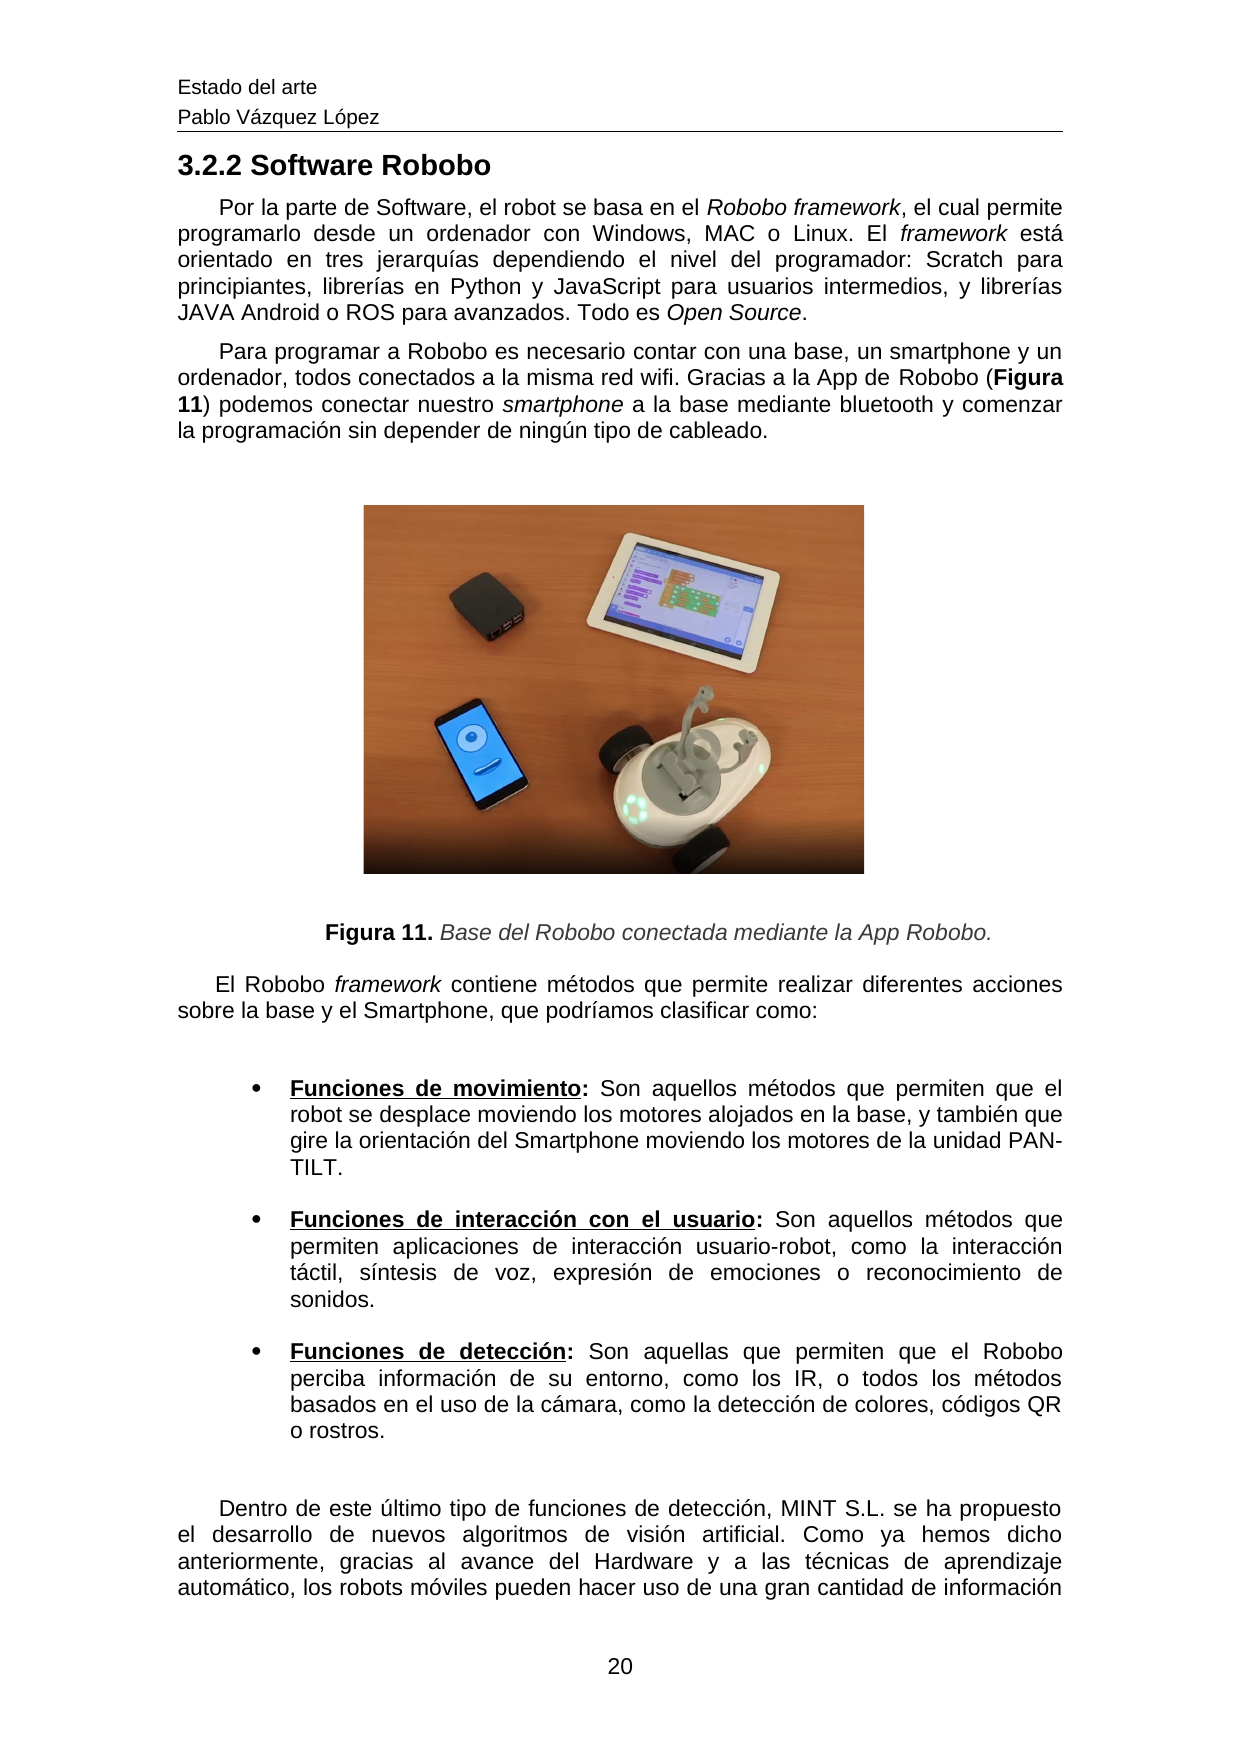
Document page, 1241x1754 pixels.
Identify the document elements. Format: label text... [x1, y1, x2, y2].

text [177, 1495, 1063, 1600]
text Por la parte de Software, el robot se basa en el Robobo framework, el cual permite programarlo desde un ordenador con Windows, MAC o Linux. El framework está orientado en tres jerarquías dependiendo el nivel del programador: Scratch para principiantes, librerías en Python y JavaScript para usuarios intermedios, y librerías JAVA Android o ROS para avanzados. Todo es Open Source. [177, 194, 1063, 326]
subtitle 3.2.2 Software Robobo [177, 148, 1063, 181]
text El Robobo framework contiene métodos que permite realizar diferentes acciones sobre la base y el Smartphone, que podríamos clasificar como: [177, 971, 1063, 1023]
text Para programar a Robobo es necesario contar con una base, un smartphone y un ordenador, todos conectados a la misma red wifi. Gracias a la App de Robobo (Figura 11) podemos conectar nuestro smartphone a la base mediante bluetooth y comenzar la programación sin depender de ningún tipo de cableado. [177, 338, 1063, 443]
list Funciones de interacción con el usuario: Son aquellos métodos que permiten aplicaciones de interacción usuario-robot, como la interacción táctil, síntesis de voz, expresión de emociones o reconocimiento de sonidos. [252, 1206, 1063, 1312]
picture [363, 505, 865, 874]
list Funciones de movimiento: Son aquellos métodos que permiten que el robot se desplace moviendo los motores alojados en la base, y también que gire la orientación del Smartphone moviendo los motores de la unidad PAN-TILT. [252, 1075, 1063, 1180]
text Figura 11. Base del Robobo conectada mediante la App Robobo. [251, 919, 1063, 946]
list Funciones de detección: Son aquellas que permiten que el Robobo perciba información de su entorno, como los IR, o todos los métodos basados en el uso de la cámara, como la detección de colores, códigos QR o rostros. [252, 1338, 1063, 1444]
